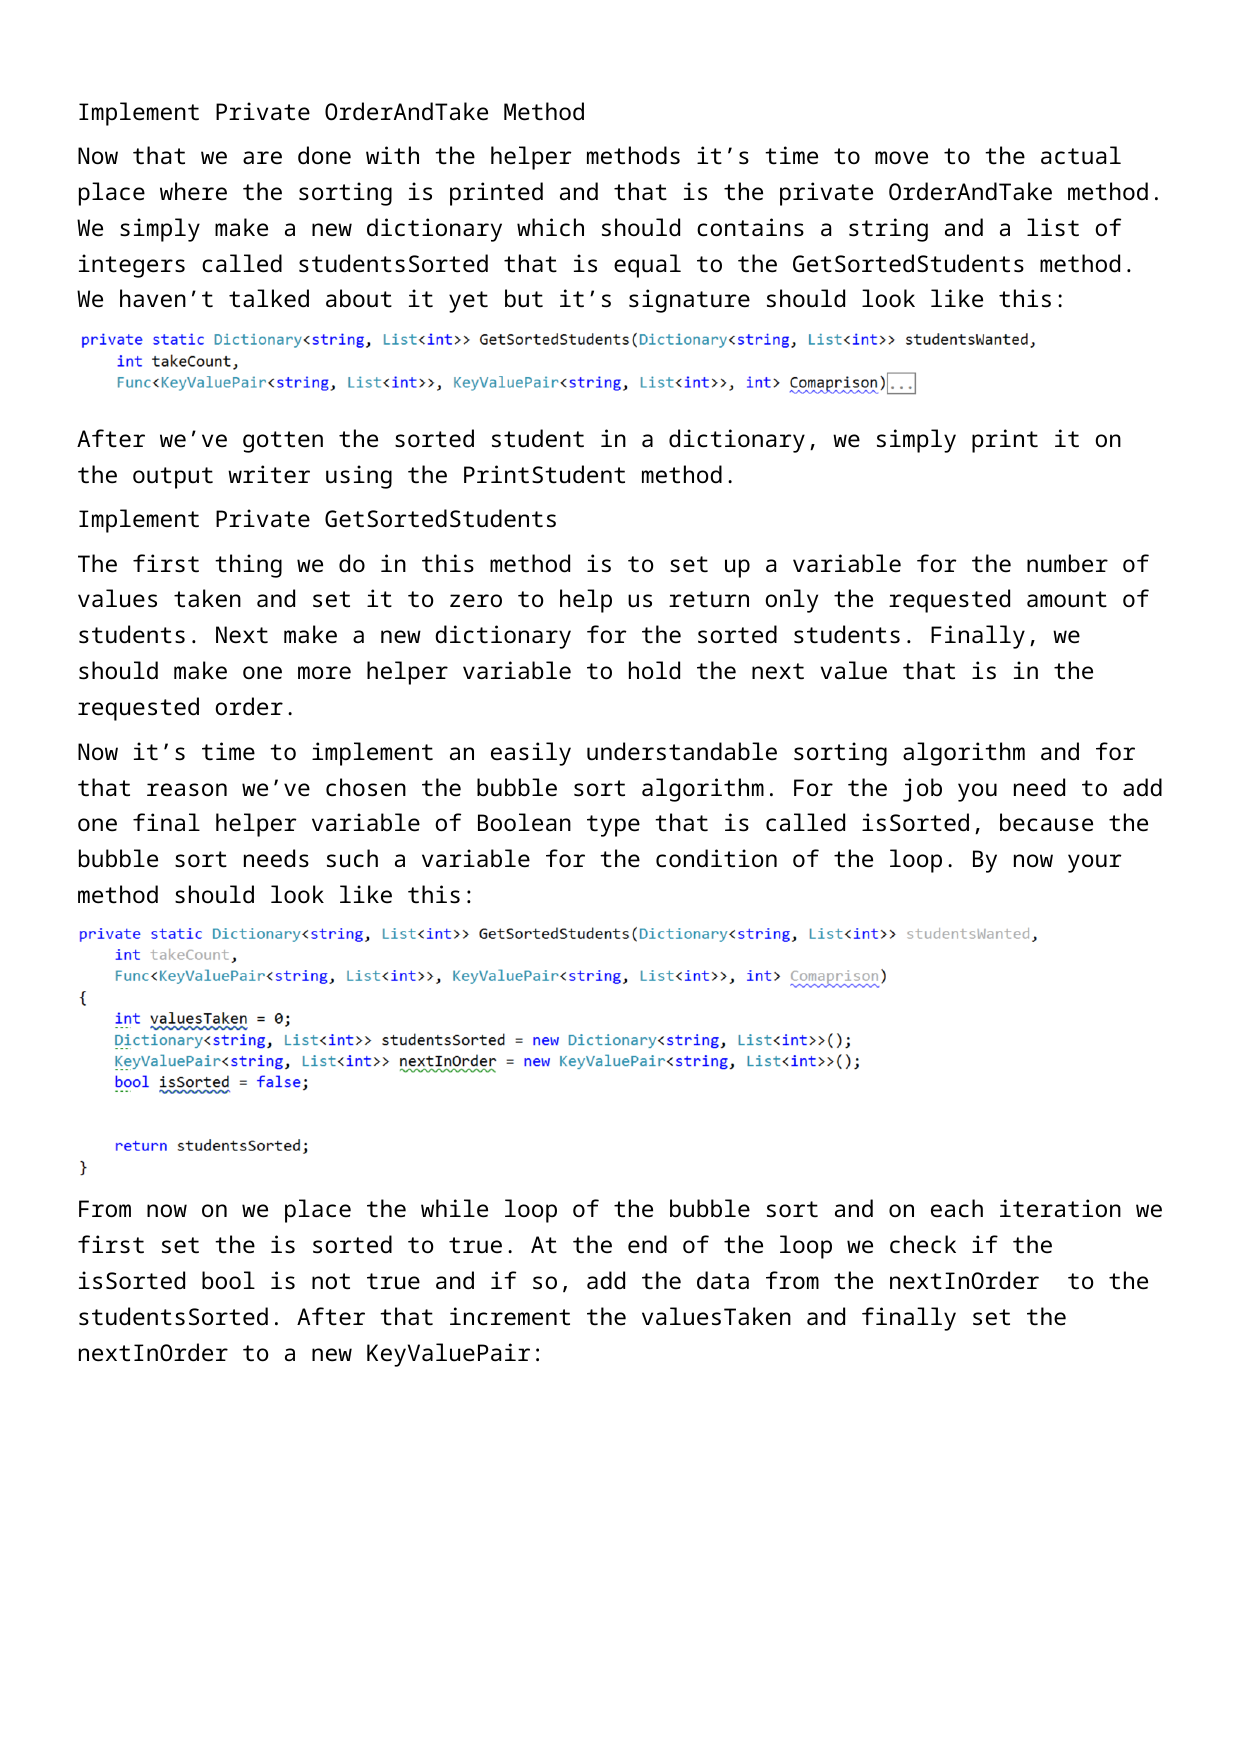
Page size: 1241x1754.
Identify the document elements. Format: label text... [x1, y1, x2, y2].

text The first thing we do in this method is to set up a variable for the number of values taken and set it to zero to help us return only the requested amount of students. Next make a new dictionary for the sorted students. Finally, we should make one more helper variable to hold the next value that is in the requested order. [77, 547, 1163, 722]
picture [76, 923, 1052, 1181]
text Now that we are done with the helper methods it’s time to move to the actual place where the sorting is printed and that is the private OrderAndTake method. We simply make a new dictionary which should contains a string and a list of integers called studentsSorted that is equal to the GetSortedStudents method. We haven’t talked about it yet but it’s signature should look like this: [77, 140, 1163, 315]
text Implement Private GetSortedStudents [77, 503, 1163, 534]
text After we’ve gotten the sorted student in a dictionary, we simply print it on the output writer using the PrintStudent method. [77, 423, 1163, 490]
text Implement Private OrderAndTake Method [489, 95, 1163, 127]
text Now it’s time to implement an easily understandable sorting algorithm and for that reason we’ve chosen the bubble sort algorithm. For the job you need to add one final helper variable of Boolean type that is called isSorted, because the bubble sort needs such a variable for the condition of the loop. By now your method should look like this: [77, 736, 1163, 911]
text Implement Private OrderAndTake Method [77, 95, 324, 127]
picture [76, 327, 1051, 411]
text From now on we place the while loop of the bubble sort and on each iteration we first set the is sorted to true. At the end of the loop we check if the isSorted bool is not true and if so, add the data from the nextInOrder to the studentsSorted. After that increment the valuesTaken and finally set the nextInOrder to a new KeyValuePair: [77, 1193, 1163, 1368]
